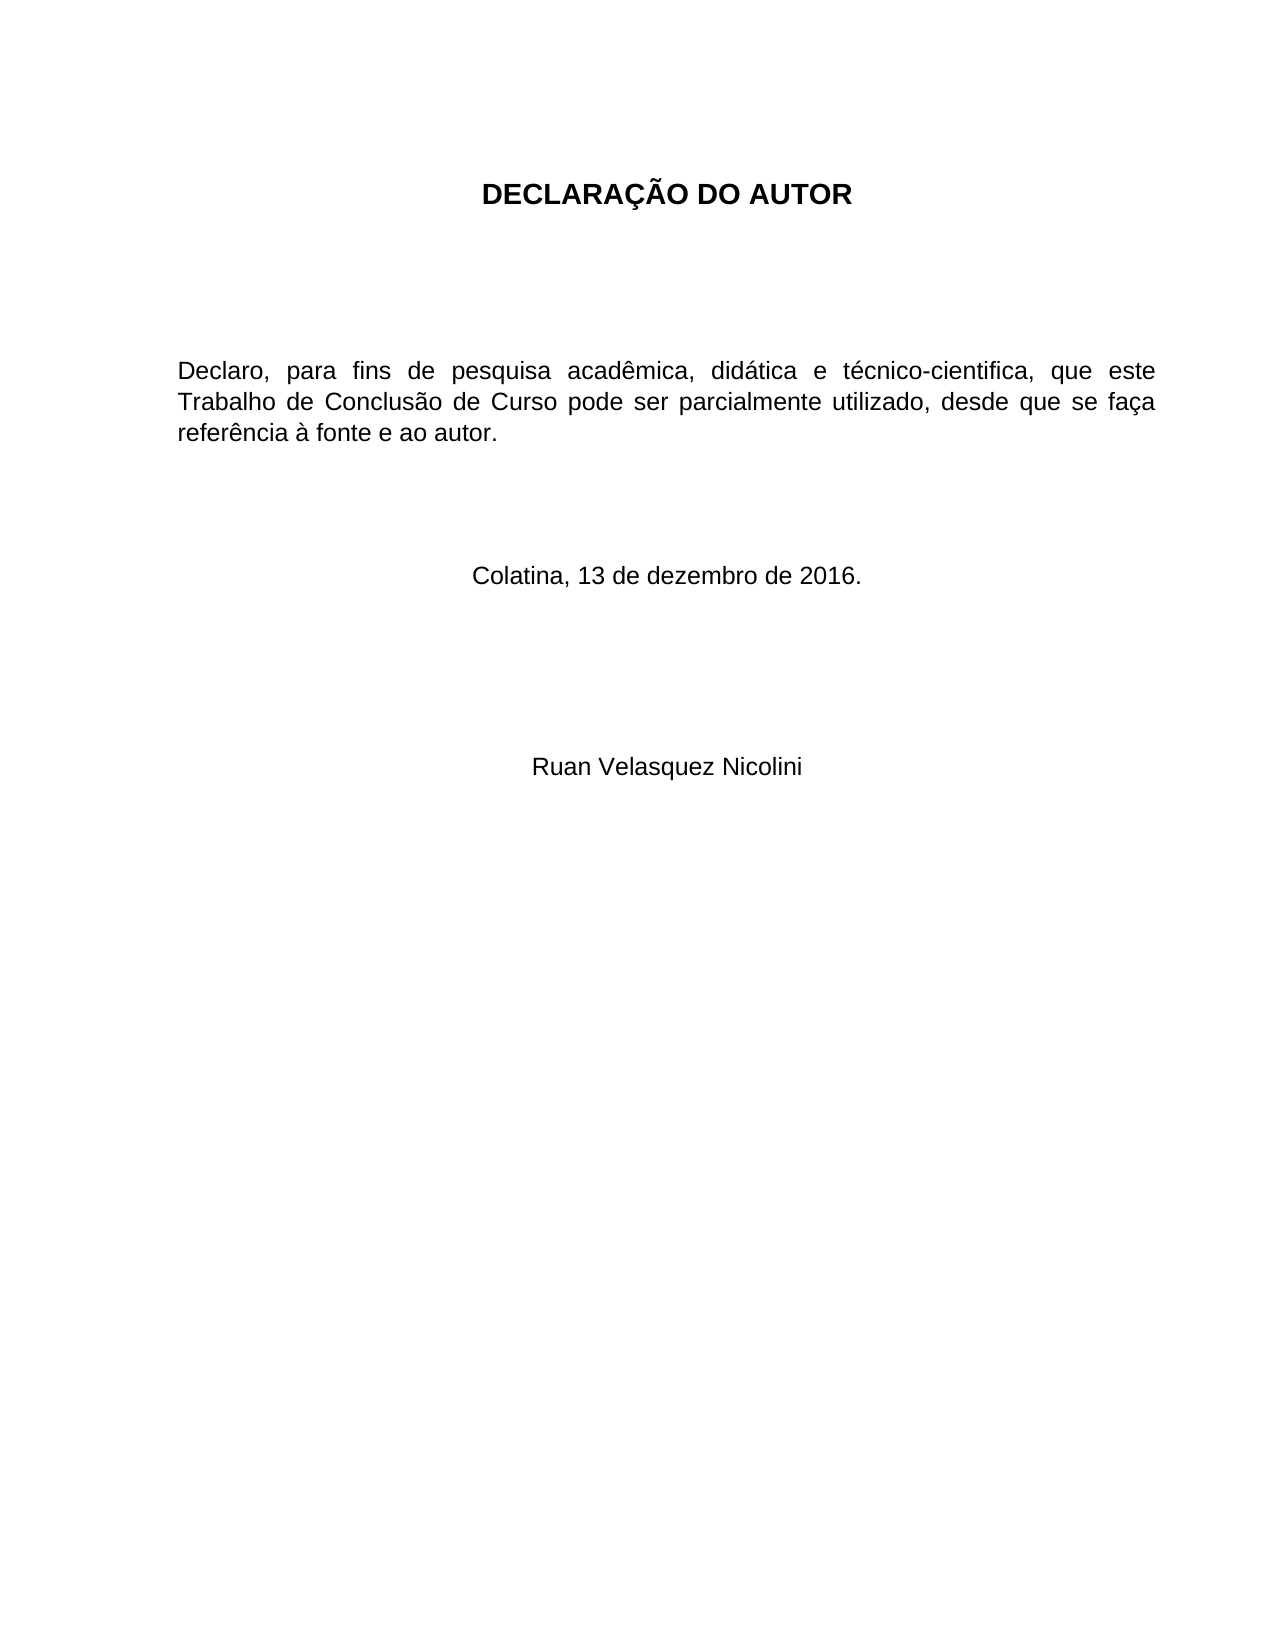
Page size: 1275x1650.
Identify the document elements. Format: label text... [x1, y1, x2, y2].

text DECLARAÇÃO DO AUTOR [177, 177, 1157, 211]
text Ruan Velasquez Nicolini [177, 752, 1157, 780]
text Declaro, para fins de pesquisa acadêmica, didática e técnico-cientifica, que este Trabalho de Conclusão de Curso pode ser parcialmente utilizado, desde que se faça referência à fonte e ao autor. [177, 356, 1157, 446]
text Colatina, 13 de dezembro de 2016. [177, 561, 1157, 589]
